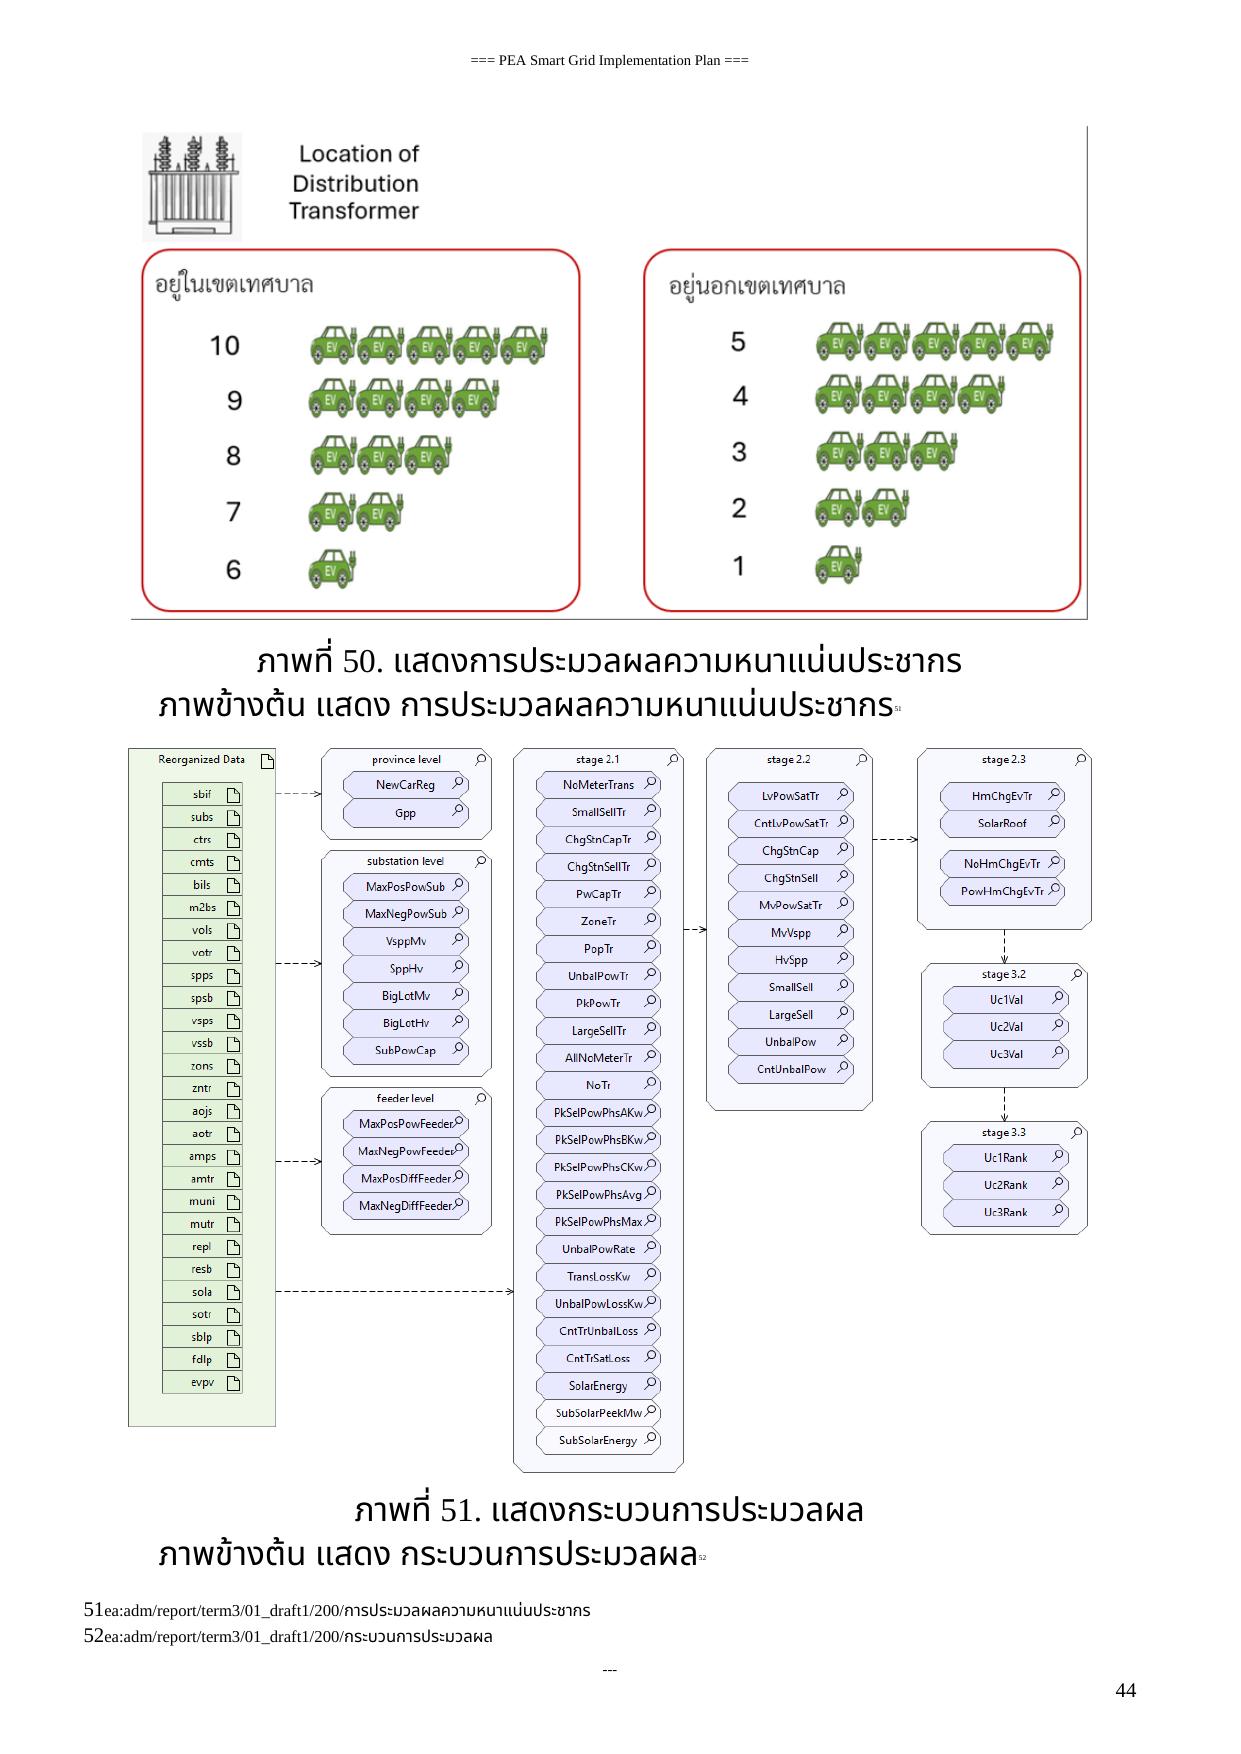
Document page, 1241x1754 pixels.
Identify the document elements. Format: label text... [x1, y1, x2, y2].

text ภาพข้างต้น แสดง กระบวนการประมวลผล [83, 1535, 1136, 1579]
picture [109, 729, 1110, 1491]
text ภาพข้างต้น แสดง การประมวลผลความหนาแน่นประชากร [83, 686, 1136, 730]
picture [109, 104, 1110, 642]
text ภาพที่ 51. แสดงกระบวนการประมวลผล [83, 1491, 1136, 1535]
text ภาพที่ 50. แสดงการประมวลผลความหนาแน่นประชากร [83, 642, 1136, 686]
